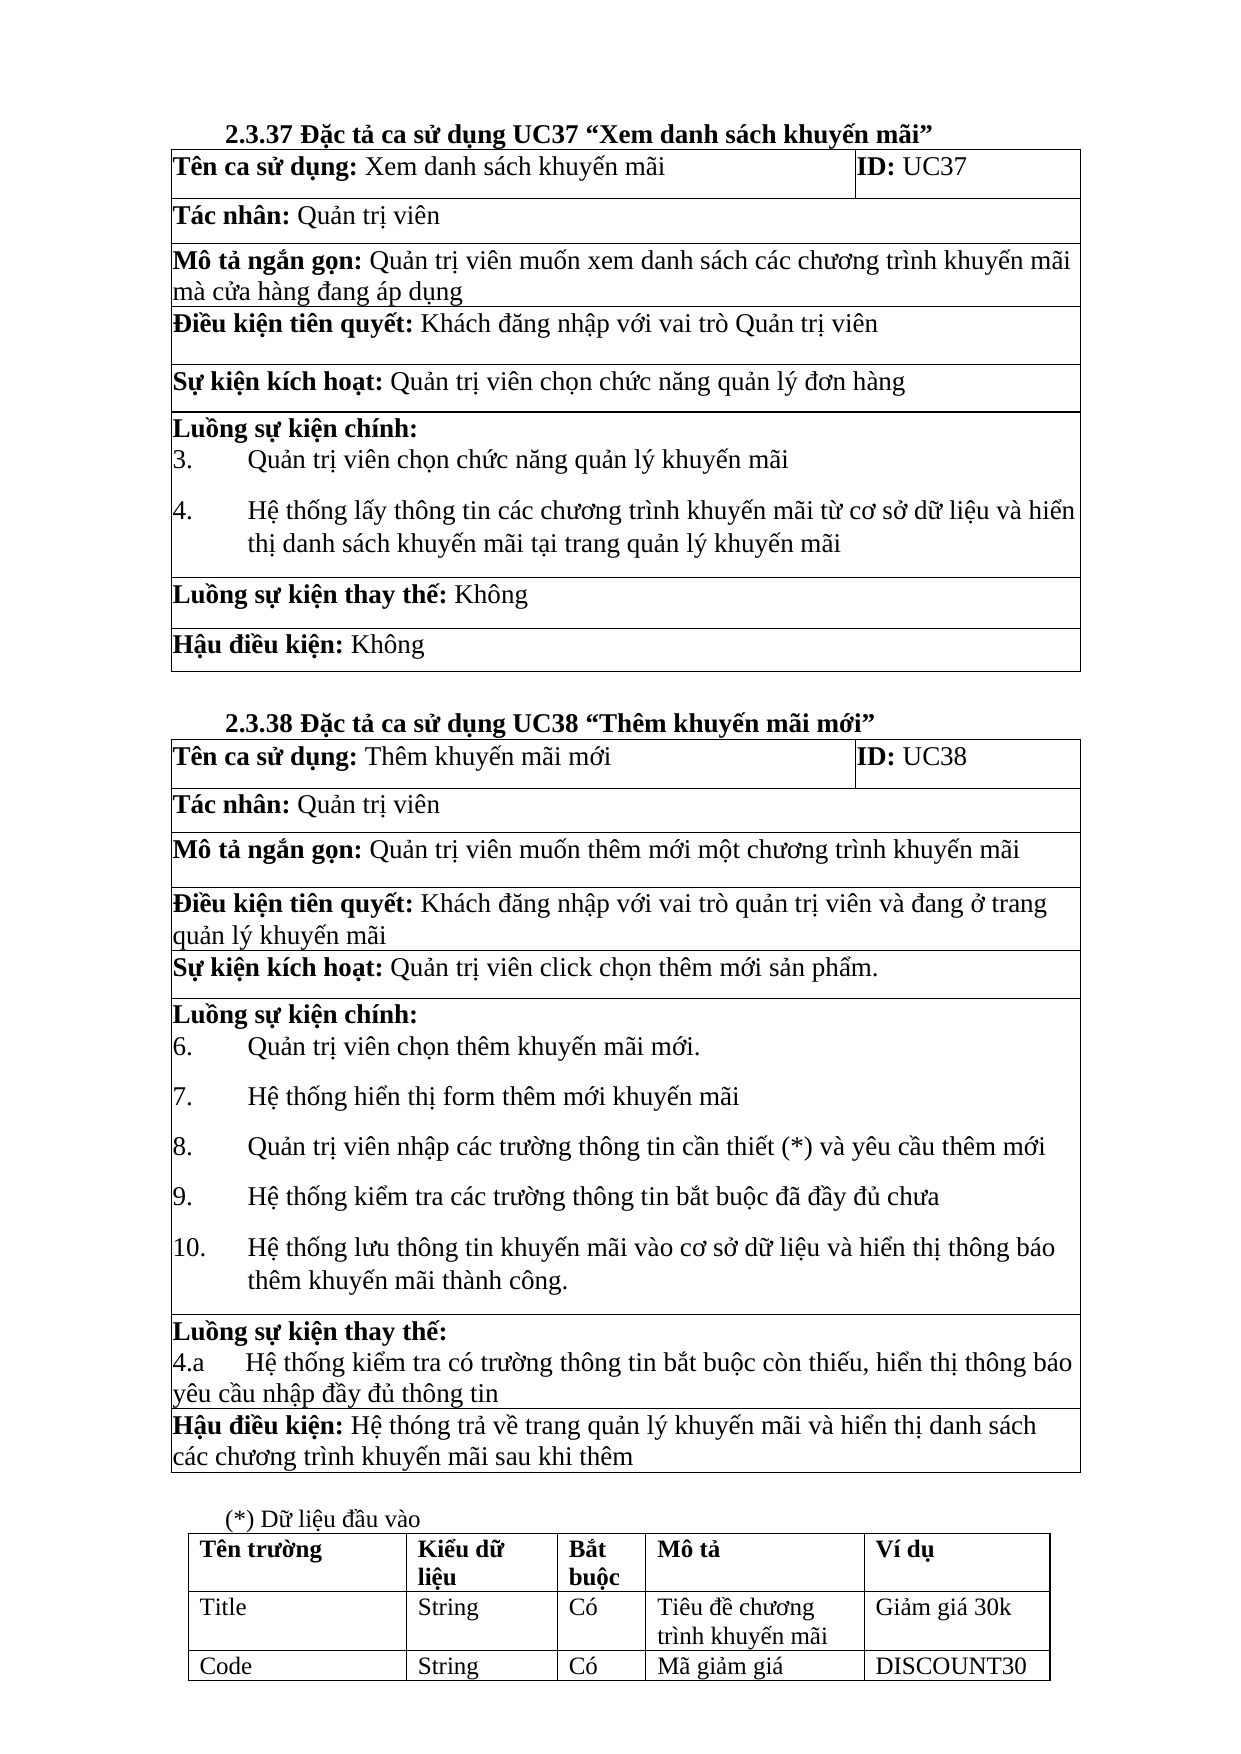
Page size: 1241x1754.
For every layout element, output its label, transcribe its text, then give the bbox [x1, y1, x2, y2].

table_cell DISCOUNT30 [865, 1651, 1049, 1680]
table_cell Điều kiện tiên quyết: Khách đăng nhập với vai trò Quản trị viên [172, 307, 1080, 364]
table_cell Code [189, 1651, 406, 1680]
table_cell Có [558, 1651, 645, 1680]
table_cell Hậu điều kiện: Hệ thóng trả về trang quản lý khuyến mãi và hiển thị danh sách các chương trình khuyến mãi sau khi thêm [172, 1409, 1080, 1472]
table_header ID: UC37 [856, 150, 1080, 198]
text (*) Dữ liệu đầu vào [150, 1504, 1094, 1533]
table_header Tên ca sử dụng: Thêm khuyến mãi mới [172, 740, 855, 787]
table_cell Hậu điều kiện: Không [172, 629, 1080, 671]
table_header ID: UC38 [856, 740, 1080, 787]
table_cell Luồng sự kiện chính: Quản trị viên chọn thêm khuyến mãi mới. Hệ thống hiển thị form thêm mới khuyến mãi Quản trị viên nhập các trường thông tin cần thiết (*) và yêu cầu thêm mới Hệ thống kiểm tra các trường thông tin bắt buộc đã đầy đủ chưa Hệ thống lưu thông tin khuyến mãi vào cơ sở dữ liệu và hiển thị thông báo thêm khuyến mãi thành công. [172, 999, 1080, 1314]
table_cell Giảm giá 30k [865, 1592, 1049, 1650]
table_cell Tiêu đề chương trình khuyến mãi [646, 1592, 864, 1650]
table_cell Có [558, 1592, 645, 1650]
table_cell Tác nhân: Quản trị viên [172, 199, 1080, 243]
table_header Ví dụ [865, 1534, 1049, 1591]
table_header Tên ca sử dụng: Xem danh sách khuyến mãi [172, 150, 855, 198]
table_cell String [407, 1592, 557, 1650]
table_header Kiểu dữ liệu [407, 1534, 557, 1591]
table_cell Sự kiện kích hoạt: Quản trị viên click chọn thêm mới sản phẩm. [172, 951, 1080, 998]
table_cell Mô tả ngắn gọn: Quản trị viên muốn thêm mới một chương trình khuyến mãi [172, 833, 1080, 887]
table_cell Điều kiện tiên quyết: Khách đăng nhập với vai trò quản trị viên và đang ở trang quản lý khuyến mãi [172, 888, 1080, 950]
subtitle 2.3.37 Đặc tả ca sử dụng UC37 “Xem danh sách khuyến mãi” [225, 118, 1094, 149]
table_header Mô tả [646, 1534, 864, 1591]
table_cell Sự kiện kích hoạt: Quản trị viên chọn chức năng quản lý đơn hàng [172, 365, 1080, 411]
table_cell Title [189, 1592, 406, 1650]
table_cell Mã giảm giá [646, 1651, 864, 1680]
table_header Tên trường [189, 1534, 406, 1591]
table_cell Tác nhân: Quản trị viên [172, 789, 1080, 832]
table_cell Luồng sự kiện thay thế: 4.a Hệ thống kiểm tra có trường thông tin bắt buộc còn thiếu, hiển thị thông báo yêu cầu nhập đầy đủ thông tin [172, 1315, 1080, 1408]
subtitle 2.3.38 Đặc tả ca sử dụng UC38 “Thêm khuyến mãi mới” [225, 708, 1094, 739]
table_cell Mô tả ngắn gọn: Quản trị viên muốn xem danh sách các chương trình khuyến mãi mà cửa hàng đang áp dụng [172, 244, 1080, 306]
table_cell Luồng sự kiện chính: Quản trị viên chọn chức năng quản lý khuyến mãi Hệ thống lấy thông tin các chương trình khuyến mãi từ cơ sở dữ liệu và hiển thị danh sách khuyến mãi tại trang quản lý khuyến mãi [172, 413, 1080, 577]
table_cell String [407, 1651, 557, 1680]
table_header Bắt buộc [558, 1534, 645, 1591]
table_cell Luồng sự kiện thay thế: Không [172, 578, 1080, 627]
